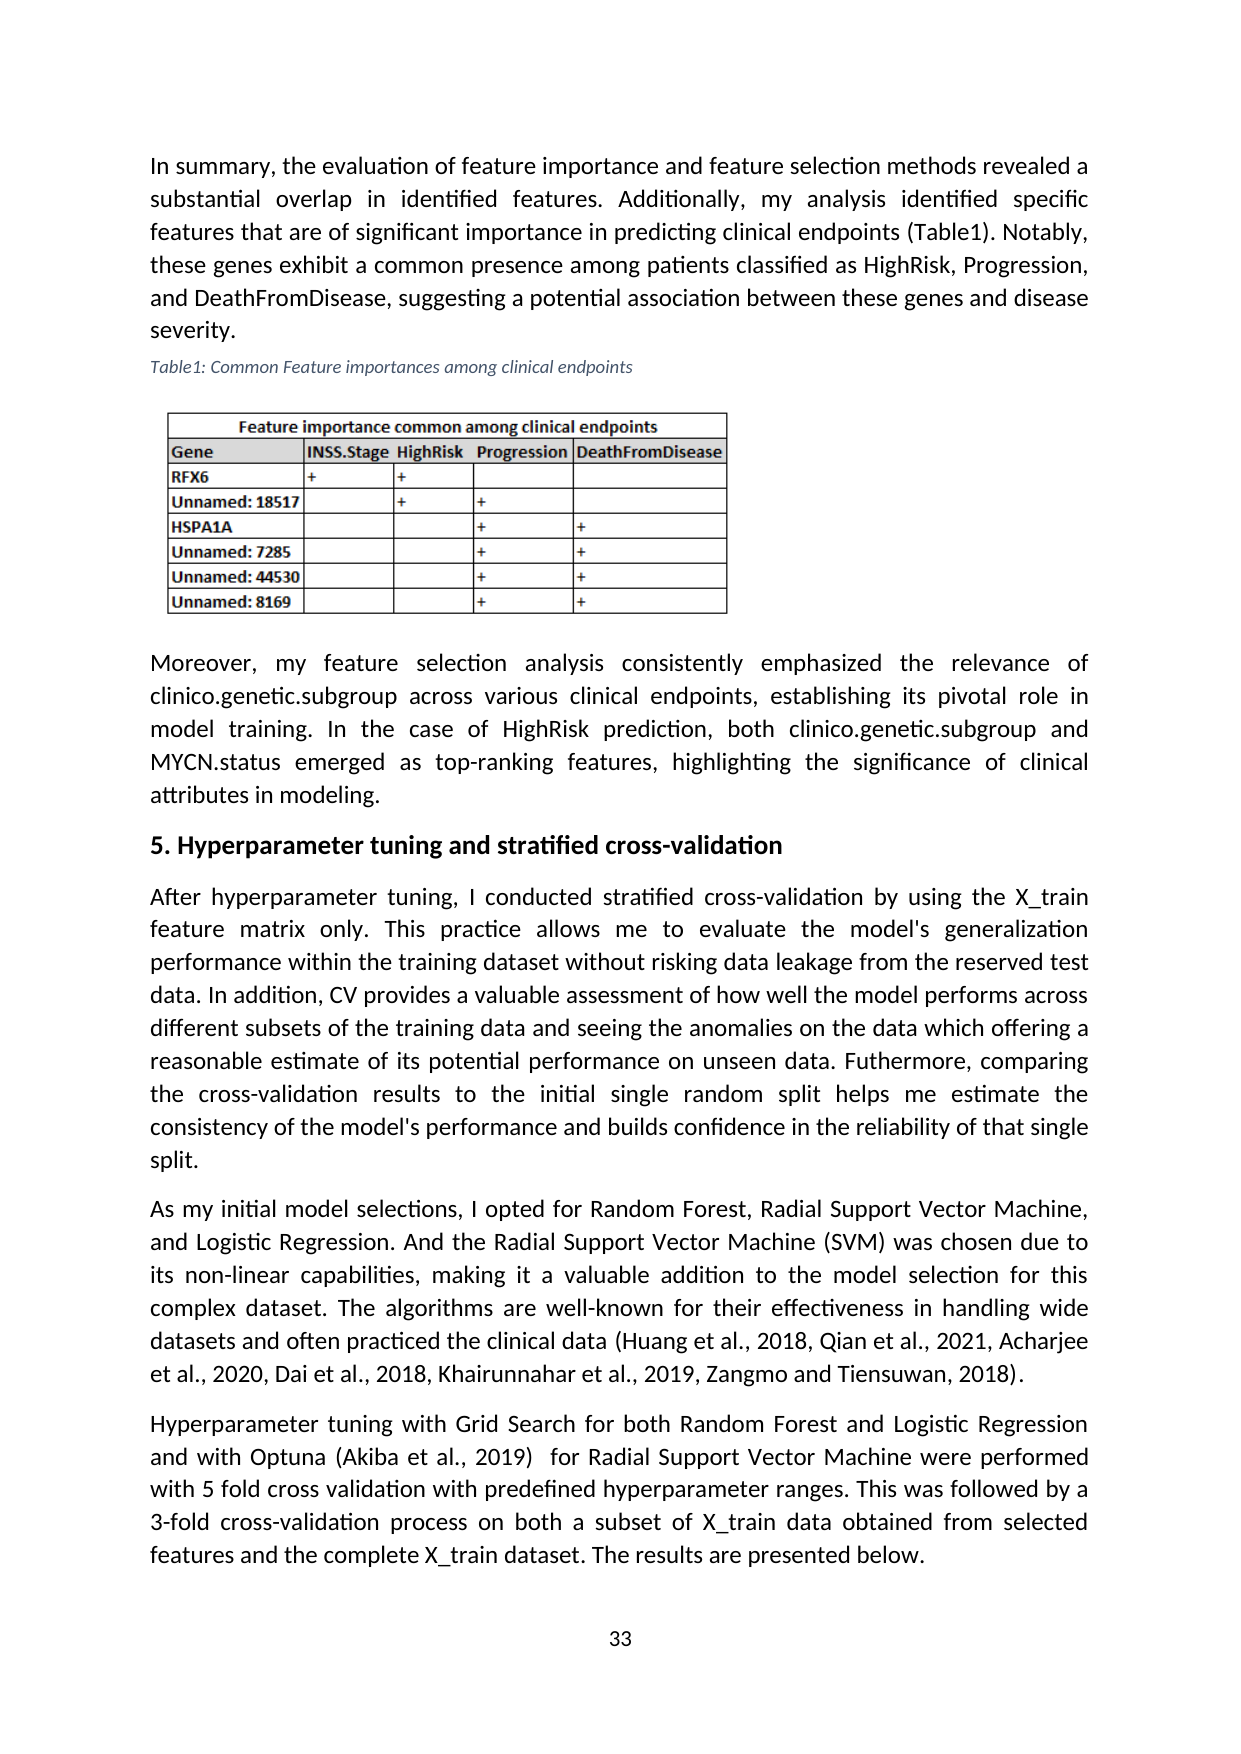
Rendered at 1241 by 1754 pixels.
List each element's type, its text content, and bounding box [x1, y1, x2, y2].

text Hyperparameter tuning with Grid Search for both Random Forest and Logistic Regression and with Optuna (Akiba et al., 2019) for Radial Support Vector Machine were performed with 5 fold cross validation with predefined hyperparameter ranges. This was followed by a 3-fold cross-validation process on both a subset of X_train data obtained from selected features and the complete X_train dataset. The results are presented below. [150, 1408, 1090, 1570]
picture [150, 400, 739, 624]
text Moreover, my feature selection analysis consistently emphasized the relevance of clinico.genetic.subgroup across various clinical endpoints, establishing its pivotal role in model training. In the case of HighRisk prediction, both clinico.genetic.subgroup and MYCN.status emerged as top-ranking features, highlighting the significance of clinical attributes in modeling. [150, 647, 1090, 809]
text 5. Hyperparameter tuning and stratified cross-validation [150, 828, 1090, 861]
text After hyperparameter tuning, I conducted stratified cross-validation by using the X_train feature matrix only. This practice allows me to evaluate the model's generalization performance within the training dataset without risking data leakage from the reserved test data. In addition, CV provides a valuable assessment of how well the model performs across different subsets of the training data and seeing the anomalies on the data which offering a reasonable estimate of its potential performance on unseen data. Futhermore, comparing the cross-validation results to the initial single random split helps me estimate the consistency of the model's performance and builds confidence in the reliability of that single split. [150, 881, 1090, 1174]
text In summary, the evaluation of feature importance and feature selection methods revealed a substantial overlap in identified features. Additionally, my analysis identified specific features that are of significant importance in predicting clinical endpoints (Table1). Notably, these genes exhibit a common presence among patients classified as HighRisk, Progression, and DeathFromDisease, suggesting a potential association between these genes and disease severity. [150, 150, 1090, 345]
text As my initial model selections, I opted for Random Forest, Radial Support Vector Machine, and Logistic Regression. And the Radial Support Vector Machine (SVM) was chosen due to its non-linear capabilities, making it a valuable addition to the model selection for this complex dataset. The algorithms are well-known for their effectiveness in handling wide datasets and often practiced the clinical data (Huang et al., 2018, Qian et al., 2021, Acharjee et al., 2020, Dai et al., 2018, Khairunnahar et al., 2019, Zangmo and Tiensuwan, 2018). [150, 1193, 1090, 1389]
